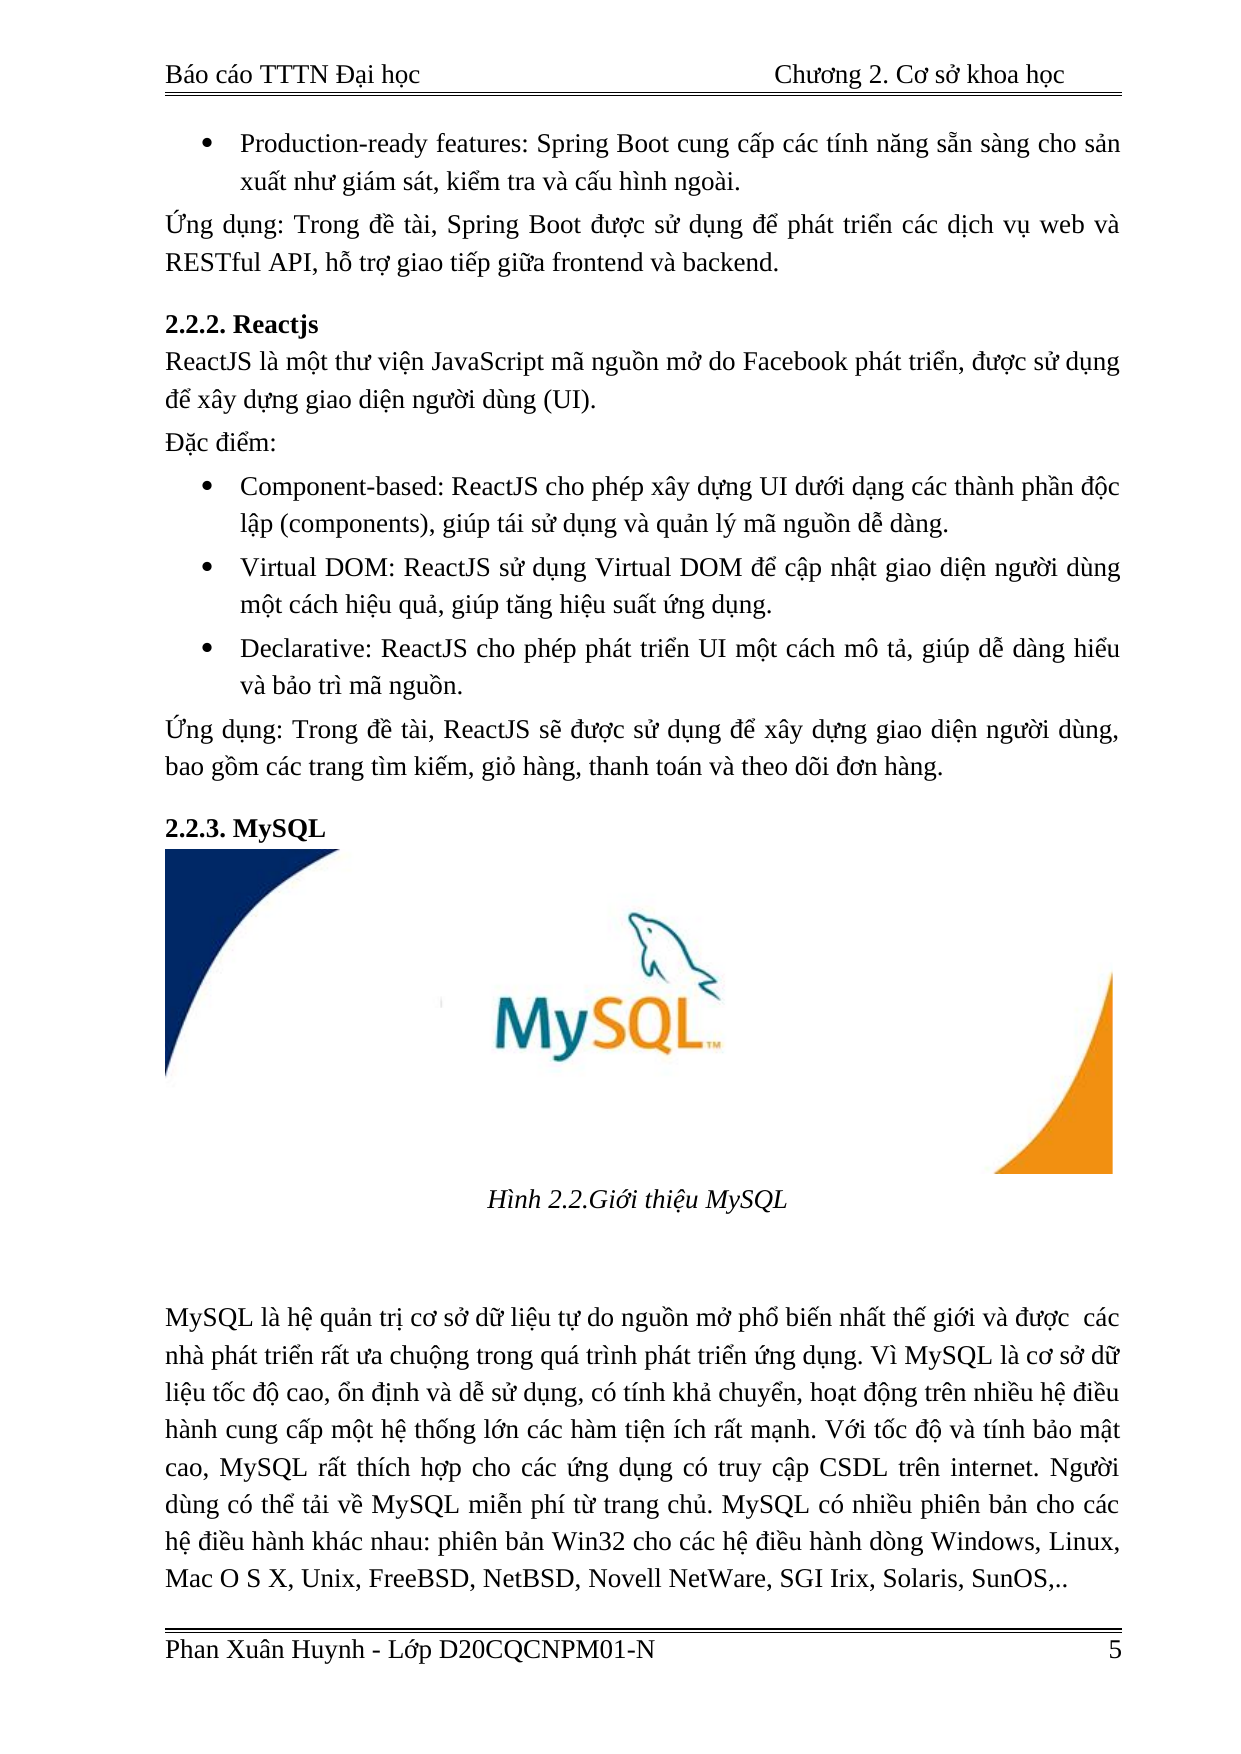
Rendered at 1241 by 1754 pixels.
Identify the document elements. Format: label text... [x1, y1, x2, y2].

list Production-ready features: Spring Boot cung cấp các tính năng sẵn sàng cho sản xuất như giám sát, kiểm tra và cấu hình ngoài. [202, 128, 1122, 196]
text Ứng dụng: Trong đề tài, ReactJS sẽ được sử dụng để xây dựng giao diện người dùng, bao gồm các trang tìm kiếm, giỏ hàng, thanh toán và theo dõi đơn hàng. [165, 713, 1122, 781]
text ReactJS là một thư viện JavaScript mã nguồn mở do Facebook phát triển, được sử dụng để xây dựng giao diện người dùng (UI). [165, 346, 1122, 414]
text Đặc điểm: [165, 426, 1122, 457]
list Declarative: ReactJS cho phép phát triển UI một cách mô tả, giúp dễ dàng hiểu và bảo trì mã nguồn. [202, 632, 1122, 700]
text Ứng dụng: Trong đề tài, Spring Boot được sử dụng để phát triển các dịch vụ web và RESTful API, hỗ trợ giao tiếp giữa frontend và backend. [165, 208, 1122, 277]
text MySQL là hệ quản trị cơ sở dữ liệu tự do nguồn mở phổ biến nhất thế giới và được các nhà phát triển rất ưa chuộng trong quá trình phát triển ứng dụng. Vì MySQL là cơ sở dữ liệu tốc độ cao, ổn định và dễ sử dụng, có tính khả chuyển, hoạt động trên nhiều hệ điều hành cung cấp một hệ thống lớn các hàm tiện ích rất mạnh. Với tốc độ và tính bảo mật cao, MySQL rất thích hợp cho các ứng dụng có truy cập CSDL trên internet. Người dùng có thể tải về MySQL miễn phí từ trang chủ. MySQL có nhiều phiên bản cho các hệ điều hành khác nhau: phiên bản Win32 cho các hệ điều hành dòng Windows, Linux, Mac O S X, Unix, FreeBSD, NetBSD, Novell NetWare, SGI Irix, Solaris, SunOS,.. [165, 1302, 1122, 1594]
subtitle MySQL [165, 812, 1122, 843]
list Component-based: ReactJS cho phép xây dựng UI dưới dạng các thành phần độc lập (components), giúp tái sử dụng và quản lý mã nguồn dễ dàng. [202, 470, 1122, 538]
picture [165, 849, 1113, 1174]
subtitle Reactjs [165, 308, 1122, 339]
list Virtual DOM: ReactJS sử dụng Virtual DOM để cập nhật giao diện người dùng một cách hiệu quả, giúp tăng hiệu suất ứng dụng. [202, 551, 1122, 619]
